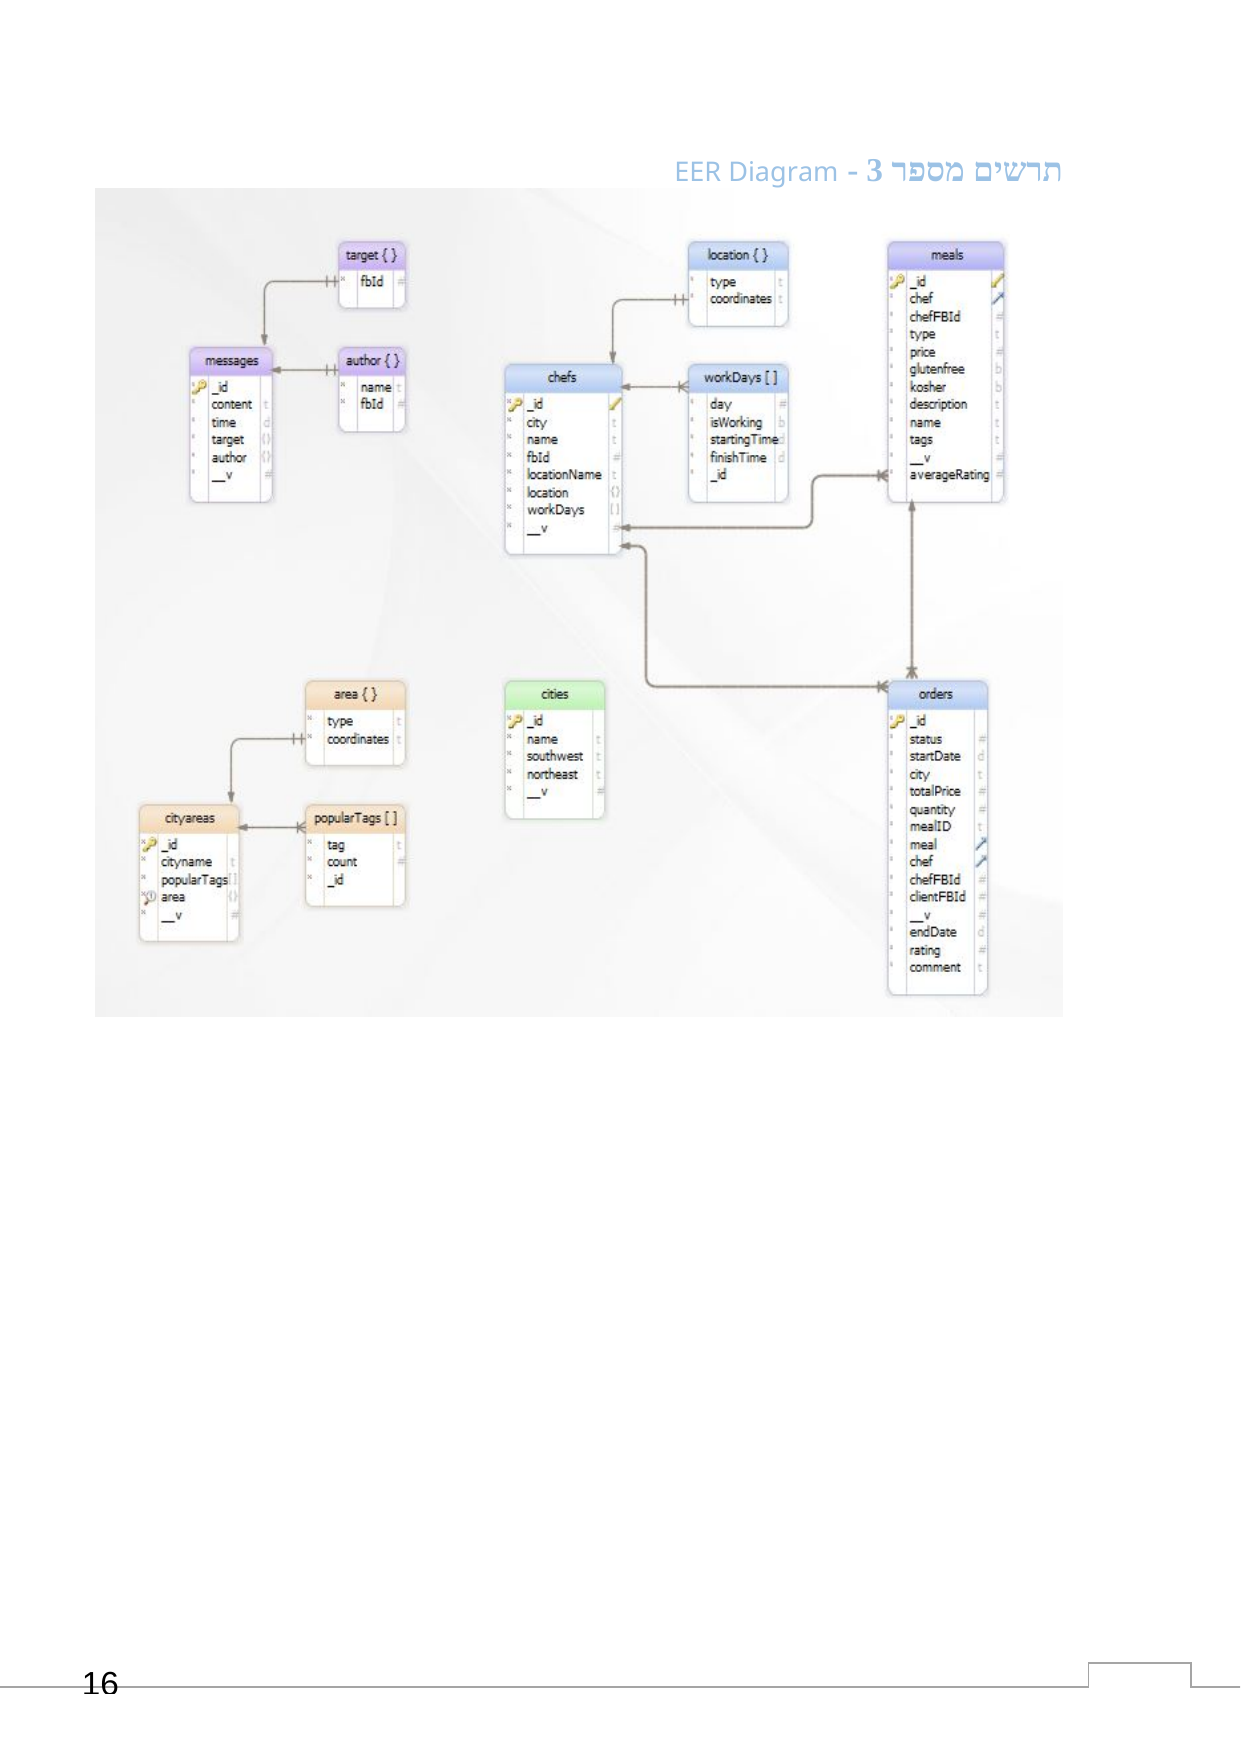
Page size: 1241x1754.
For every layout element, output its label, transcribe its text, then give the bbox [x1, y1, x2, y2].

subtitle תרשים מספר 3 - EER Diagram [162, 150, 1063, 188]
picture [95, 188, 1063, 1017]
